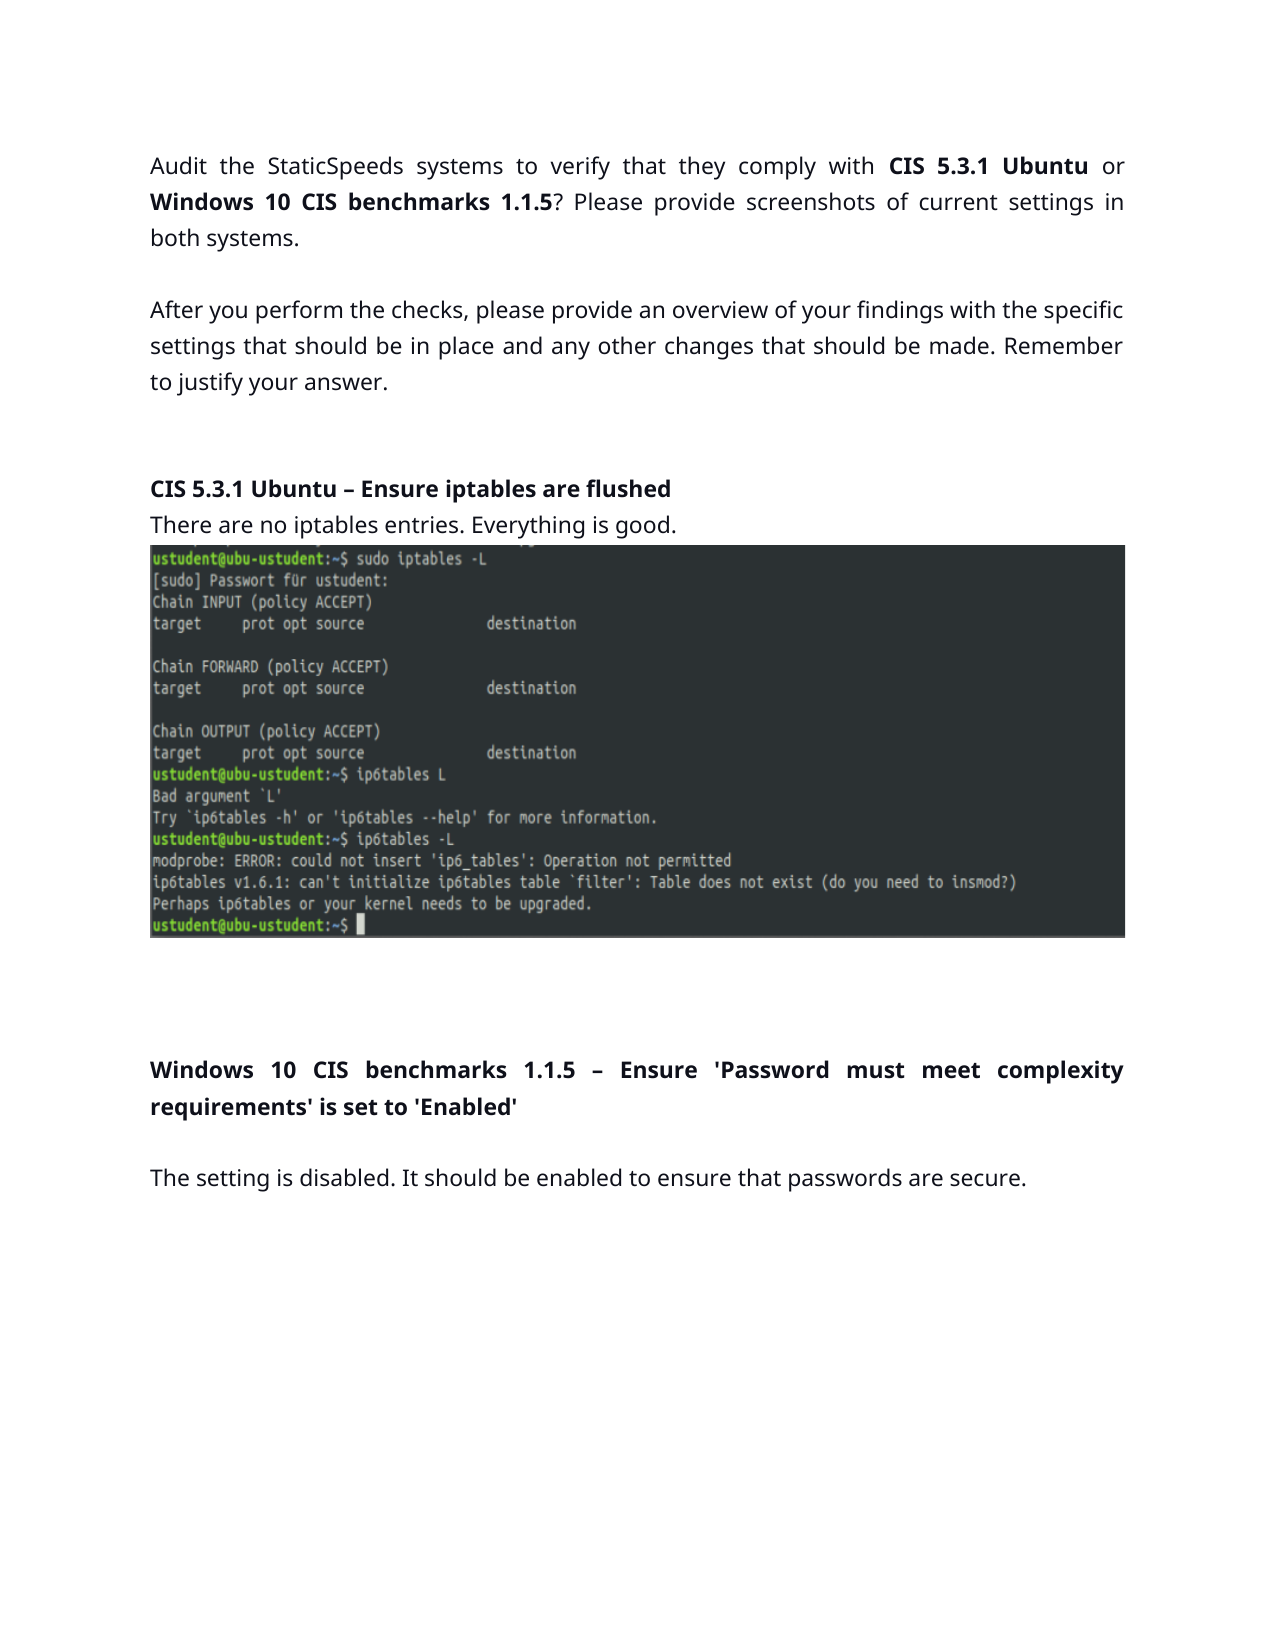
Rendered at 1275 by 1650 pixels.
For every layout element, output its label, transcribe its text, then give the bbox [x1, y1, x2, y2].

text Windows 10 CIS benchmarks 1.1.5 – Ensure 'Password must meet complexity requirements' is set to 'Enabled' [150, 1054, 1125, 1122]
text After you perform the checks, please provide an overview of your findings with the specific settings that should be in place and any other changes that should be made. Remember to justify your answer. [150, 294, 1125, 397]
picture [150, 545, 1125, 938]
text The setting is disabled. It should be enabled to ensure that passwords are secure. [150, 1162, 1125, 1193]
text There are no iptables entries. Everything is good. [150, 509, 1125, 541]
text Audit the StaticSpeeds systems to verify that they comply with CIS 5.3.1 Ubuntu or Windows 10 CIS benchmarks 1.1.5? Please provide screenshots of current settings in both systems. [150, 150, 1125, 253]
text CIS 5.3.1 Ubuntu – Ensure iptables are flushed [150, 473, 1125, 505]
